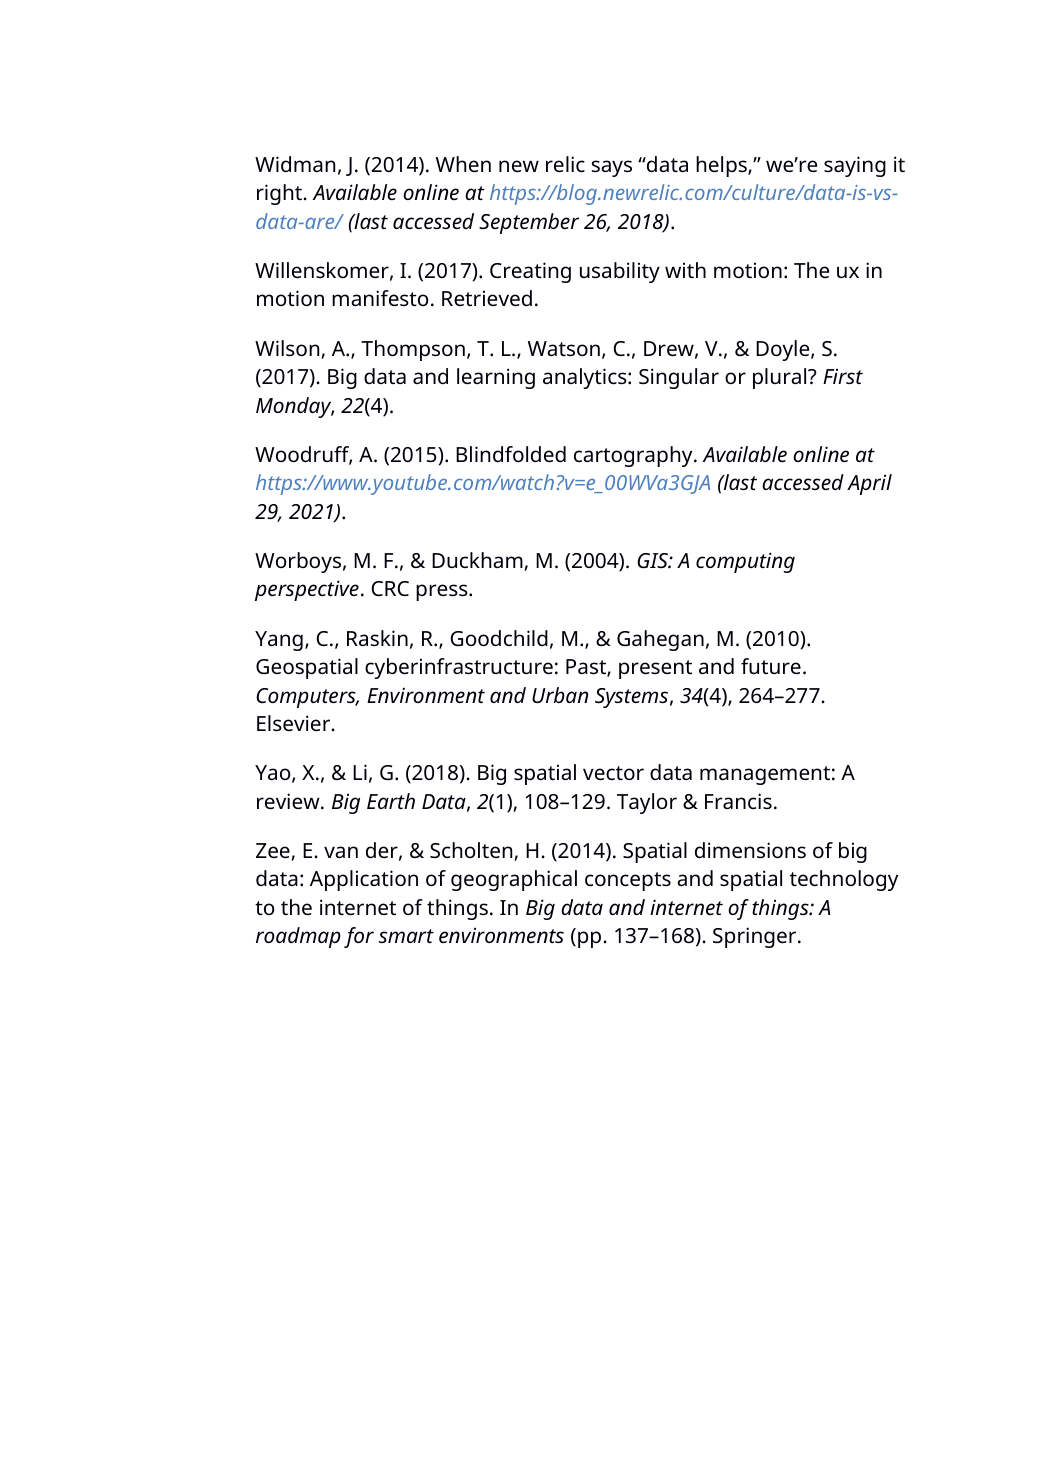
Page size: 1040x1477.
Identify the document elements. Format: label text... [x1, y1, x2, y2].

text Zee, E. van der, & Scholten, H. (2014). Spatial dimensions of big data: Application of geographical concepts and spatial technology to the internet of things. In Big data and internet of things: A roadmap for smart environments (pp. 137–168). Springer. [255, 836, 910, 950]
text Yang, C., Raskin, R., Goodchild, M., & Gahegan, M. (2010). Geospatial cyberinfrastructure: Past, present and future. Computers, Environment and Urban Systems, 34(4), 264–277. Elsevier. [255, 624, 910, 738]
text Woodruff, A. (2015). Blindfolded cartography. Available online at https://www.youtube.com/watch?v=e_00WVa3GJA (last accessed April 29, 2021). [255, 440, 910, 525]
text Worboys, M. F., & Duckham, M. (2004). GIS: A computing perspective. CRC press. [255, 546, 910, 603]
text Wilson, A., Thompson, T. L., Watson, C., Drew, V., & Doyle, S. (2017). Big data and learning analytics: Singular or plural? First Monday, 22(4). [255, 334, 910, 419]
text Yao, X., & Li, G. (2018). Big spatial vector data management: A review. Big Earth Data, 2(1), 108–129. Taylor & Francis. [255, 758, 910, 815]
text Willenskomer, I. (2017). Creating usability with motion: The ux in motion manifesto. Retrieved. [255, 256, 910, 313]
text Widman, J. (2014). When new relic says “data helps,” we’re saying it right. Available online at https://blog.newrelic.com/culture/data-is-vs-data-are/ (last accessed September 26, 2018). [255, 150, 910, 235]
